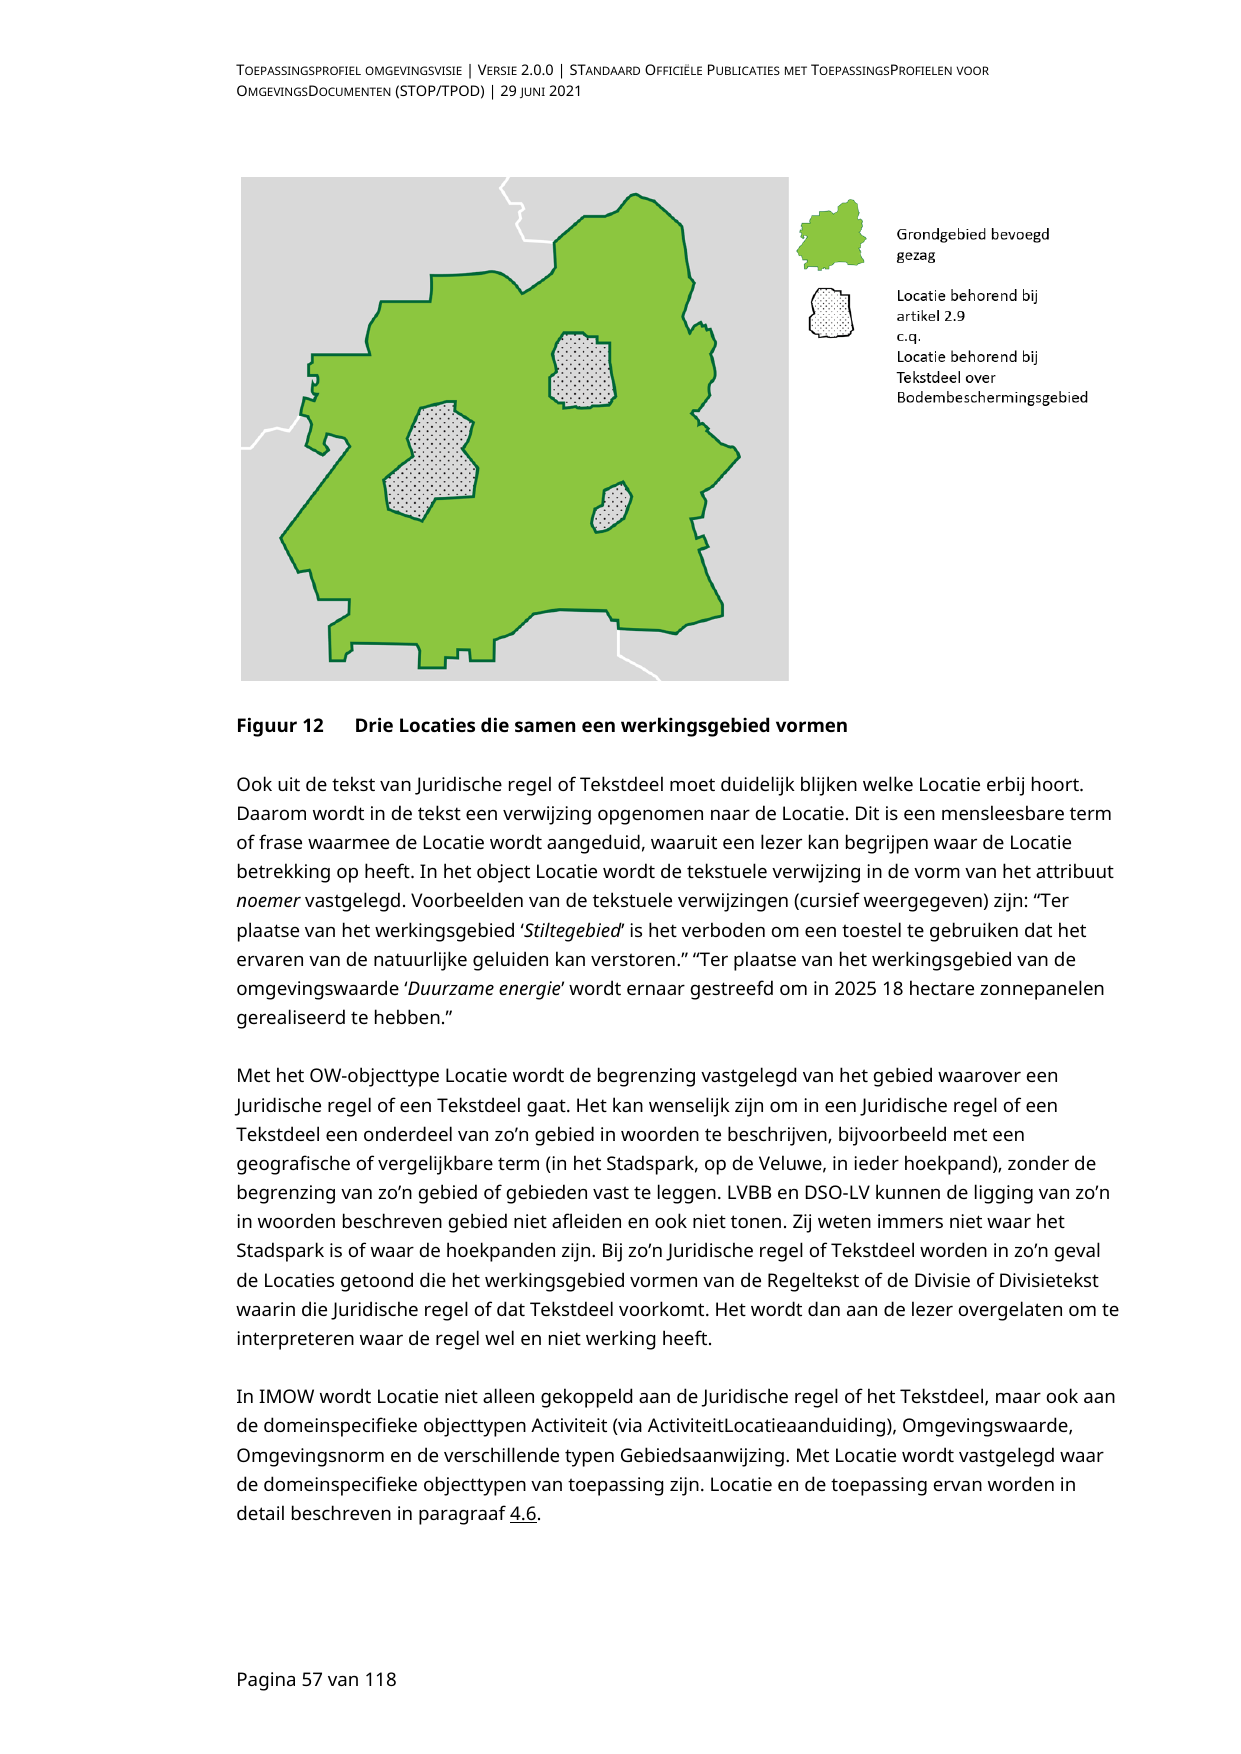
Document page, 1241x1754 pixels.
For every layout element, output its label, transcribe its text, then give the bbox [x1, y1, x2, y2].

text Met het OW-objecttype Locatie wordt de begrenzing vastgelegd van het gebied waarover een Juridische regel of een Tekstdeel gaat. Het kan wenselijk zijn om in een Juridische regel of een Tekstdeel een onderdeel van zo’n gebied in woorden te beschrijven, bijvoorbeeld met een geografische of vergelijkbare term (in het Stadspark, op de Veluwe, in ieder hoekpand), zonder de begrenzing van zo’n gebied of gebieden vast te leggen. LVBB en DSO-LV kunnen de ligging van zo’n in woorden beschreven gebied niet afleiden en ook niet tonen. Zij weten immers niet waar het Stadspark is of waar de hoekpanden zijn. Bij zo’n Juridische regel of Tekstdeel worden in zo’n geval de Locaties getoond die het werkingsgebied vormen van de Regeltekst of de Divisie of Divisietekst waarin die Juridische regel of dat Tekstdeel voorkomt. Het wordt dan aan de lezer overgelaten om te interpreteren waar de regel wel en niet werking heeft. [236, 1059, 1122, 1351]
picture [241, 177, 1112, 681]
text Drie Locaties die samen een werkingsgebied vormen [236, 709, 1122, 739]
text Ook uit de tekst van Juridische regel of Tekstdeel moet duidelijk blijken welke Locatie erbij hoort. Daarom wordt in de tekst een verwijzing opgenomen naar de Locatie. Dit is een mensleesbare term of frase waarmee de Locatie wordt aangeduid, waaruit een lezer kan begrijpen waar de Locatie betrekking op heeft. In het object Locatie wordt de tekstuele verwijzing in de vorm van het attribuut noemer vastgelegd. Voorbeelden van de tekstuele verwijzingen (cursief weergegeven) zijn: “Ter plaatse van het werkingsgebied ‘Stiltegebied’ is het verboden om een toestel te gebruiken dat het ervaren van de natuurlijke geluiden kan verstoren.” “Ter plaatse van het werkingsgebied van de omgevingswaarde ‘Duurzame energie’ wordt ernaar gestreefd om in 2025 18 hectare zonnepanelen gerealiseerd te hebben.” [236, 768, 1122, 1030]
text In IMOW wordt Locatie niet alleen gekoppeld aan de Juridische regel of het Tekstdeel, maar ook aan de domeinspecifieke objecttypen Activiteit (via ActiviteitLocatieaanduiding), Omgevingswaarde, Omgevingsnorm en de verschillende typen Gebiedsaanwijzing. Met Locatie wordt vastgelegd waar de domeinspecifieke objecttypen van toepassing zijn. Locatie en de toepassing ervan worden in detail beschreven in paragraaf 7.6. [236, 1380, 1122, 1526]
